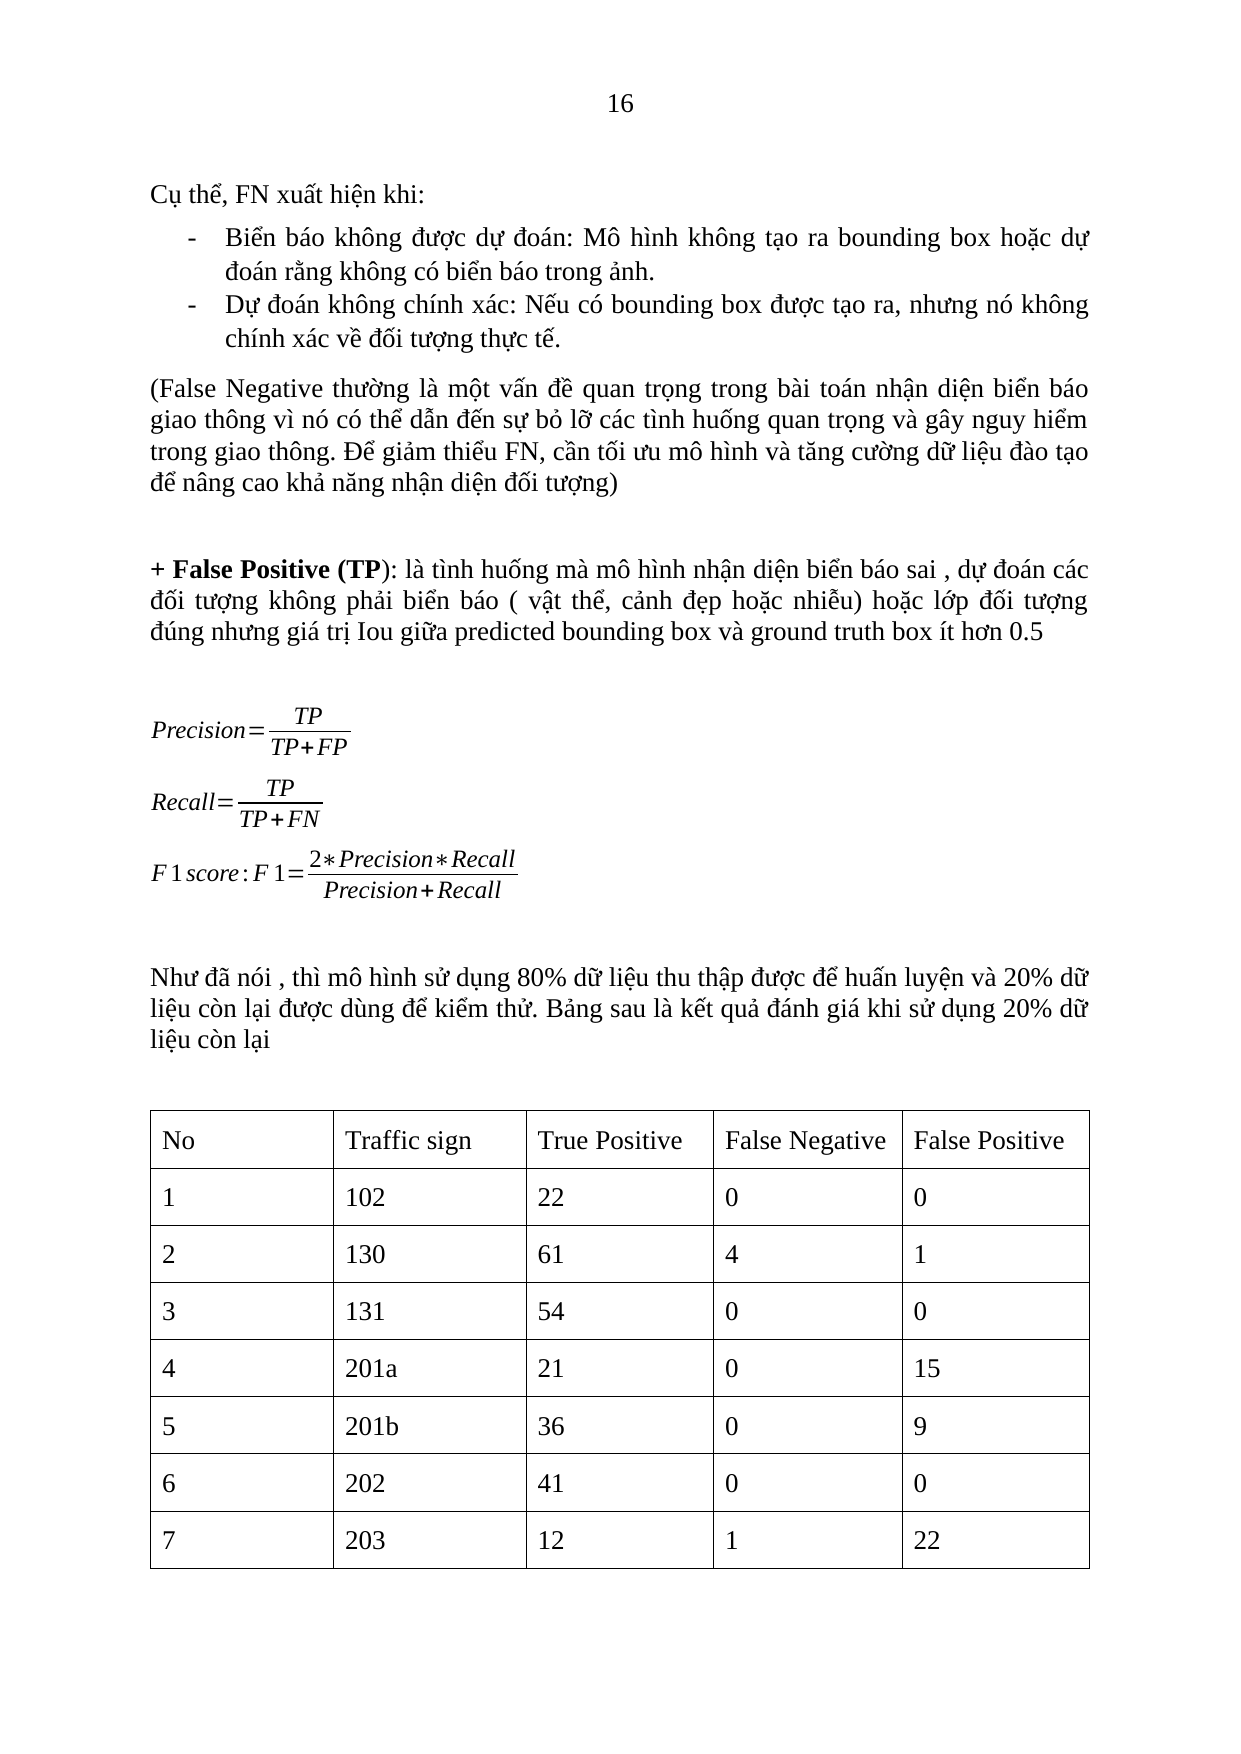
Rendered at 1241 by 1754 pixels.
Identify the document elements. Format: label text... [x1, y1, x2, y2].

table_cell 1 [714, 1512, 902, 1568]
table_cell 201a [334, 1340, 526, 1396]
table_cell 1 [903, 1226, 1089, 1282]
table_cell 201b [334, 1397, 526, 1453]
table_cell 0 [714, 1340, 902, 1396]
table_cell 54 [527, 1283, 713, 1339]
table_cell 130 [334, 1226, 526, 1282]
table_cell 4 [714, 1226, 902, 1282]
table_cell 0 [714, 1283, 902, 1339]
table_cell 15 [903, 1340, 1089, 1396]
table_cell 22 [903, 1512, 1089, 1568]
table_cell 203 [334, 1512, 526, 1568]
table_cell 22 [527, 1169, 713, 1224]
table_header Traffic sign [334, 1111, 526, 1167]
table_cell 36 [527, 1397, 713, 1453]
text + False Positive (TP): là tình huống mà mô hình nhận diện biển báo sai , dự đoán các đối tượng không phải biển báo ( vật thể, cảnh đẹp hoặc nhiễu) hoặc lớp đối tượng đúng nhưng giá trị Iou giữa predicted bounding box và ground truth box ít hơn 0.5 [150, 553, 1090, 646]
table_cell 0 [714, 1454, 902, 1511]
table_cell 6 [151, 1454, 333, 1511]
table_header False Positive [903, 1111, 1089, 1167]
table_cell 7 [151, 1512, 333, 1568]
list Dự đoán không chính xác: Nếu có bounding box được tạo ra, nhưng nó không chính xác về đối tượng thực tế. [187, 288, 1090, 353]
table_cell 41 [527, 1454, 713, 1511]
text Cụ thể, FN xuất hiện khi: [150, 178, 1090, 209]
list Biển báo không được dự đoán: Mô hình không tạo ra bounding box hoặc dự đoán rằng không có biển báo trong ảnh. [187, 221, 1090, 286]
table_cell 4 [151, 1340, 333, 1396]
table_header True Positive [527, 1111, 713, 1167]
table_cell 2 [151, 1226, 333, 1282]
table_header False Negative [714, 1111, 902, 1167]
table_cell 0 [903, 1454, 1089, 1511]
text (False Negative thường là một vấn đề quan trọng trong bài toán nhận diện biển báo giao thông vì nó có thể dẫn đến sự bỏ lỡ các tình huống quan trọng và gây nguy hiểm trong giao thông. Để giảm thiểu FN, cần tối ưu mô hình và tăng cường dữ liệu đào tạo để nâng cao khả năng nhận diện đối tượng) [150, 372, 1090, 497]
table_cell 21 [527, 1340, 713, 1396]
table_cell 131 [334, 1283, 526, 1339]
text Như đã nói , thì mô hình sử dụng 80% dữ liệu thu thập được để huấn luyện và 20% dữ liệu còn lại được dùng để kiểm thử. Bảng sau là kết quả đánh giá khi sử dụng 20% dữ liệu còn lại [150, 961, 1090, 1054]
table_cell 0 [714, 1397, 902, 1453]
table_cell 5 [151, 1397, 333, 1453]
table_cell 9 [903, 1397, 1089, 1453]
table_cell 3 [151, 1283, 333, 1339]
table_cell 61 [527, 1226, 713, 1282]
table_cell 202 [334, 1454, 526, 1511]
table_cell 0 [714, 1169, 902, 1224]
table_cell 1 [151, 1169, 333, 1224]
table_header No [151, 1111, 333, 1167]
table_cell 12 [527, 1512, 713, 1568]
table_cell 102 [334, 1169, 526, 1224]
table_cell 0 [903, 1283, 1089, 1339]
table_cell 0 [903, 1169, 1089, 1224]
